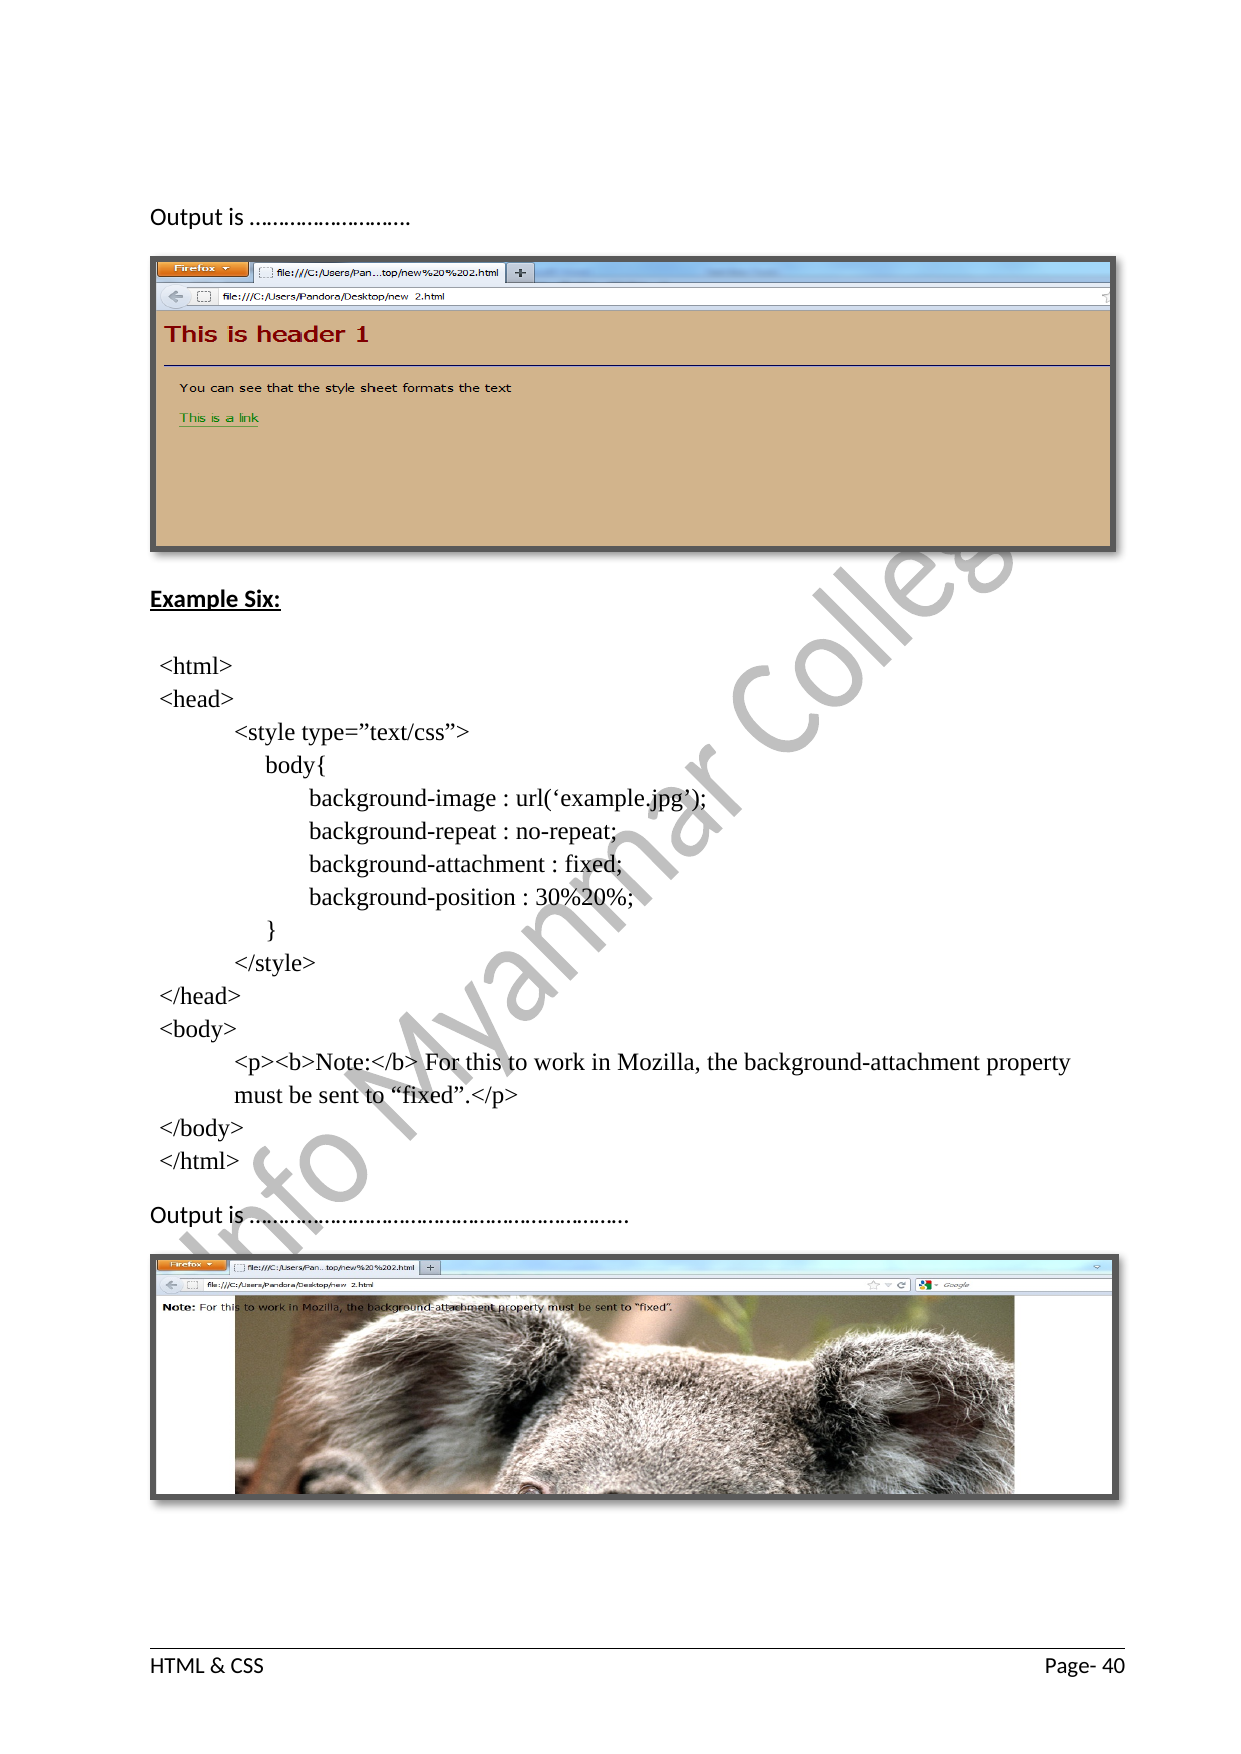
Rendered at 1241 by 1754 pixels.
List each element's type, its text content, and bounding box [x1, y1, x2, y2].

text Output is ………………………………………………………… [150, 1199, 1090, 1230]
text Example Six: [150, 583, 1090, 613]
picture [156, 1260, 1112, 1494]
text Output is ………………………. [150, 201, 1090, 232]
picture [156, 262, 1110, 546]
